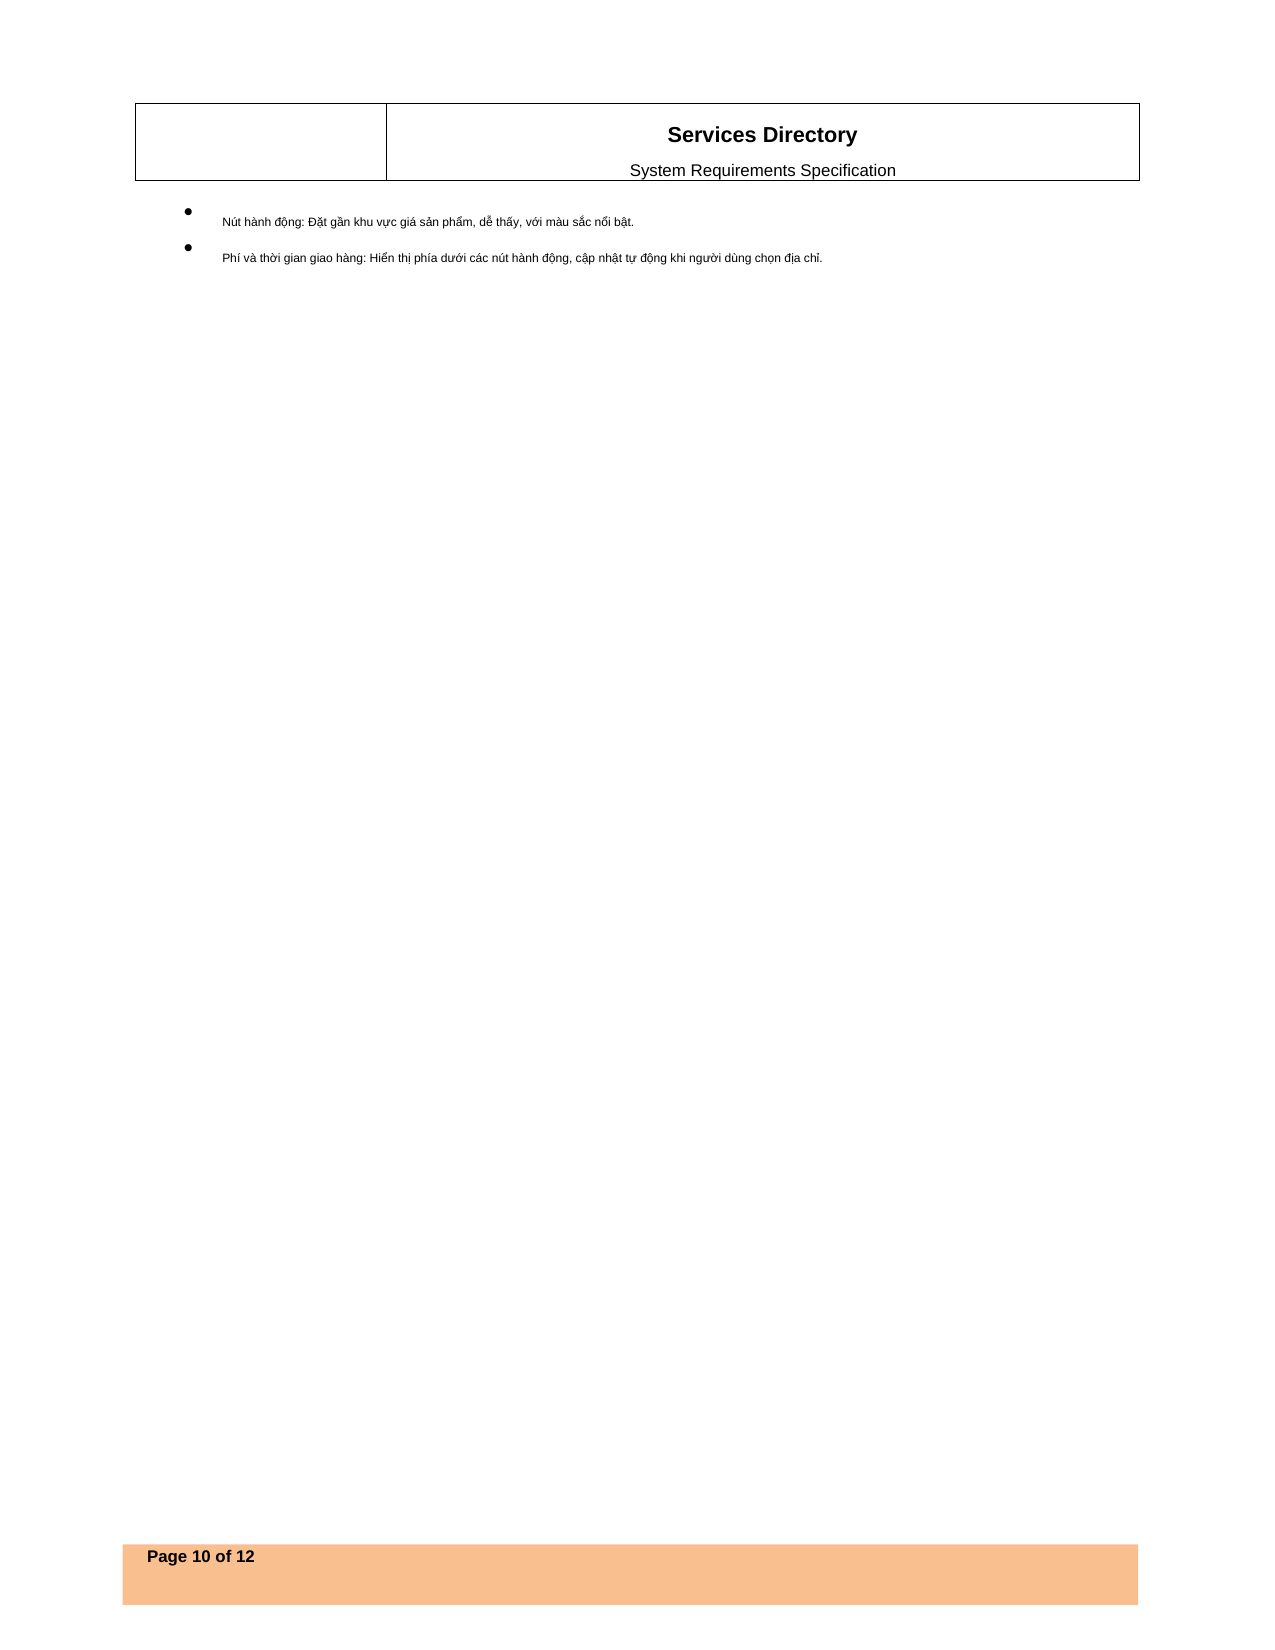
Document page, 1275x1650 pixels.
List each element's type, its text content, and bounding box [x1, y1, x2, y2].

list Phí và thời gian giao hàng: Hiển thị phía dưới các nút hành động, cập nhật tự động khi người dùng chọn địa chỉ. [184, 241, 1128, 265]
list Nút hành động: Đặt gần khu vực giá sản phẩm, dễ thấy, với màu sắc nổi bật. [184, 205, 1128, 229]
